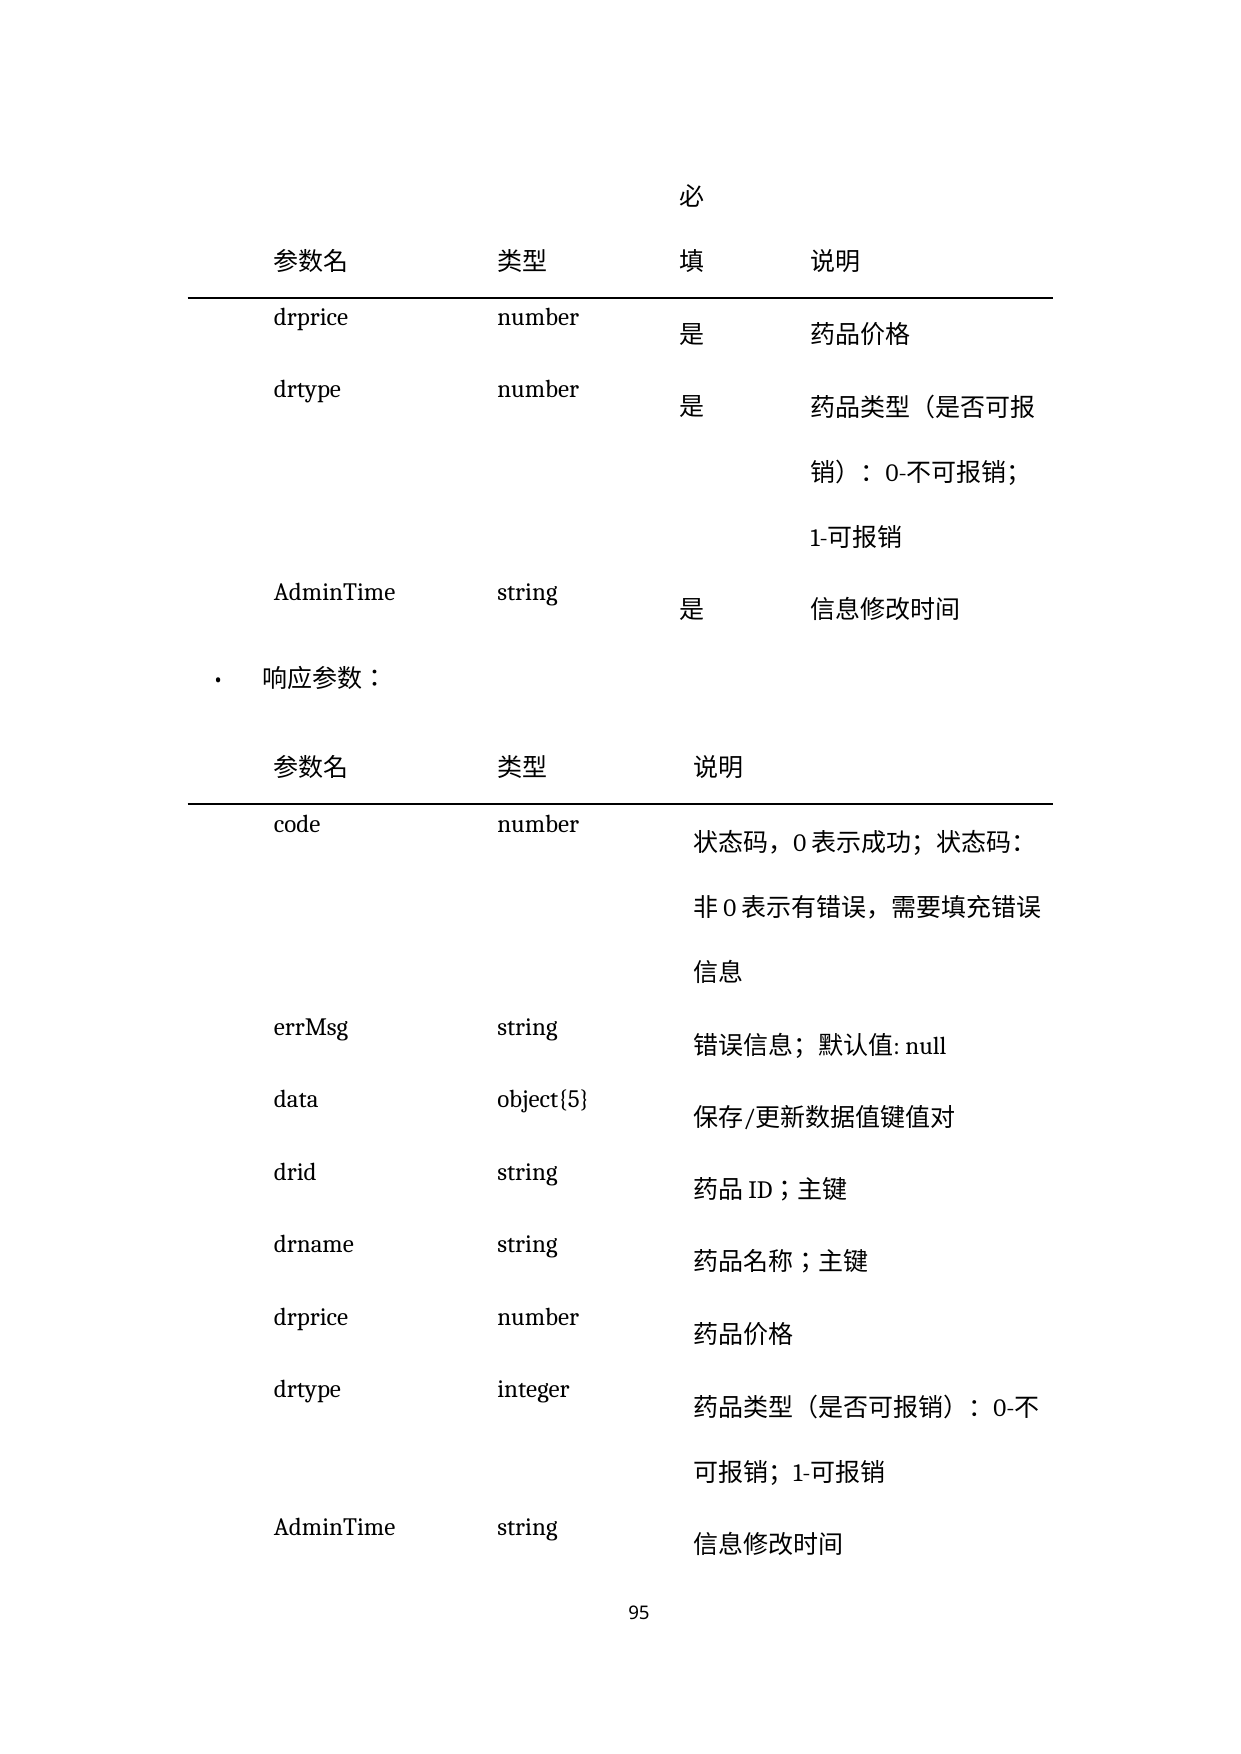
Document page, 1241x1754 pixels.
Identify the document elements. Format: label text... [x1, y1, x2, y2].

list 响应参数： [212, 645, 1053, 710]
table_cell 药品价格 [724, 299, 1053, 370]
table_cell 药品ID；主键 [607, 1152, 1053, 1225]
table_cell integer [411, 1370, 607, 1507]
table_cell drprice [188, 1297, 411, 1370]
table_cell number [411, 299, 593, 370]
table_cell string [411, 1225, 607, 1297]
table_cell 状态码，0表示成功；状态码：非0表示有错误，需要填充错误信息 [607, 805, 1053, 1007]
table_cell errMsg [188, 1007, 411, 1080]
table_cell 错误信息；默认值: null [607, 1007, 1053, 1080]
table_cell string [411, 1007, 607, 1080]
table_cell data [188, 1080, 411, 1152]
table_cell 药品名称；主键 [607, 1225, 1053, 1297]
table_header 说明 [607, 731, 1053, 803]
table_cell AdminTime [188, 1507, 411, 1580]
table_cell 药品价格 [607, 1297, 1053, 1370]
table_cell 药品类型（是否可报销）：0-不可报销；1-可报销 [724, 370, 1053, 572]
table_header 必填 [593, 160, 724, 297]
table_cell drtype [188, 1370, 411, 1507]
table_cell 信息修改时间 [724, 572, 1053, 645]
table_cell drprice [188, 299, 411, 370]
table_cell number [411, 1297, 607, 1370]
table_cell code [188, 805, 411, 1007]
table_cell string [411, 1152, 607, 1225]
table_header 说明 [724, 160, 1053, 297]
table_cell number [411, 805, 607, 1007]
table_cell drtype [188, 370, 411, 572]
table_cell AdminTime [188, 572, 411, 645]
table_header 参数名 [188, 731, 411, 803]
table_cell 药品类型（是否可报销）：0-不可报销；1-可报销 [607, 1370, 1053, 1507]
table_cell 是 [593, 299, 724, 370]
table_cell drname [188, 1225, 411, 1297]
table_cell string [411, 572, 593, 645]
table_cell 保存/更新数据值键值对 [607, 1080, 1053, 1152]
table_cell string [411, 1507, 607, 1580]
table_cell number [411, 370, 593, 572]
table_header 类型 [411, 731, 607, 803]
table_cell 信息修改时间 [607, 1507, 1053, 1580]
table_cell object{5} [411, 1080, 607, 1152]
table_header 参数名 [188, 160, 411, 297]
table_cell drid [188, 1152, 411, 1225]
table_cell 是 [593, 370, 724, 572]
table_header 类型 [411, 160, 593, 297]
table_cell 是 [593, 572, 724, 645]
